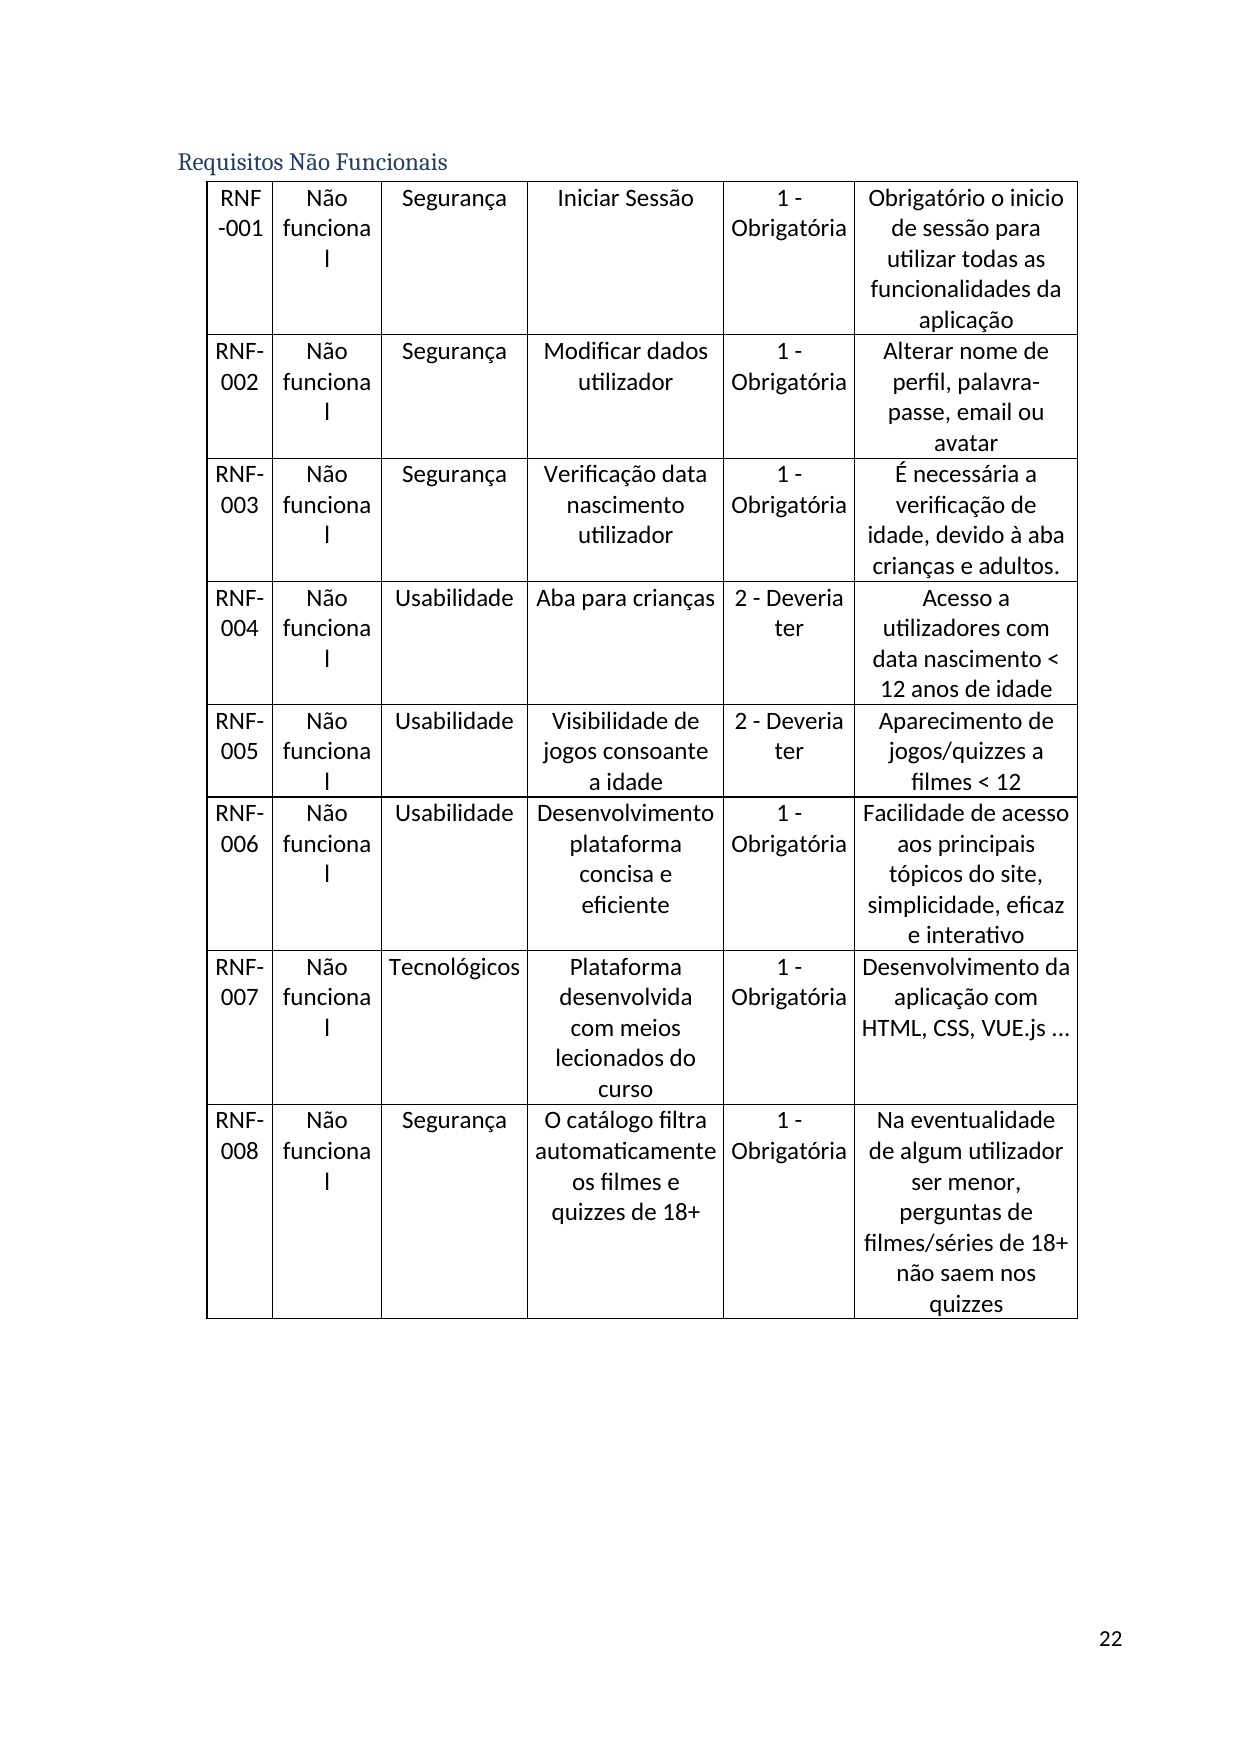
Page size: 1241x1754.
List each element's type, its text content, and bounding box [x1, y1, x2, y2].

subtitle Requisitos Não Funcionais [177, 148, 1122, 176]
table_cell RNF-006 [208, 798, 272, 950]
table_cell RNF-005 [208, 705, 272, 796]
table_cell Visibilidade de jogos consoante a idade [528, 705, 723, 796]
table_cell Facilidade de acesso aos principais tópicos do site, simplicidade, eficaz e interativo [855, 798, 1077, 950]
table_cell Não funcional [273, 1105, 381, 1318]
table_header RNF-001 [208, 182, 272, 334]
table_cell Não funcional [273, 798, 381, 950]
table_cell Na eventualidade de algum utilizador ser menor, perguntas de filmes/séries de 18+ não saem nos quizzes [855, 1105, 1077, 1318]
table_cell RNF-002 [208, 335, 272, 457]
table_header Segurança [382, 182, 527, 334]
table_cell É necessária a verificação de idade, devido à aba crianças e adultos. [855, 459, 1077, 581]
table_header Iniciar Sessão [528, 182, 723, 334]
table_cell Alterar nome de perfil, palavra-passe, email ou avatar [855, 335, 1077, 457]
table_header Obrigatório o inicio de sessão para utilizar todas as funcionalidades da aplicação [855, 182, 1077, 334]
table_cell RNF-003 [208, 459, 272, 581]
table_cell Usabilidade [382, 582, 527, 704]
table_cell 1 - Obrigatória [724, 1105, 854, 1318]
table_cell Usabilidade [382, 798, 527, 950]
table_cell 1 - Obrigatória [724, 798, 854, 950]
table_cell Não funcional [273, 705, 381, 796]
table_cell Desenvolvimento plataforma concisa e eficiente [528, 798, 723, 950]
table_cell Plataforma desenvolvida com meios lecionados do curso [528, 951, 723, 1104]
table_cell Usabilidade [382, 705, 527, 796]
table_cell RNF-008 [208, 1105, 272, 1318]
table_cell 2 - Deveria ter [724, 705, 854, 796]
table_cell RNF-004 [208, 582, 272, 704]
table_cell Verificação data nascimento utilizador [528, 459, 723, 581]
table_cell O catálogo filtra automaticamente os filmes e quizzes de 18+ [528, 1105, 723, 1318]
table_cell 1 - Obrigatória [724, 951, 854, 1104]
table_cell Não funcional [273, 335, 381, 457]
table_cell Segurança [382, 459, 527, 581]
table_cell RNF-007 [208, 951, 272, 1104]
table_cell 2 - Deveria ter [724, 582, 854, 704]
table_cell Tecnológicos [382, 951, 527, 1104]
table_header 1 - Obrigatória [724, 182, 854, 334]
table_cell Acesso a utilizadores com data nascimento < 12 anos de idade [855, 582, 1077, 704]
table_cell Não funcional [273, 459, 381, 581]
table_cell Aba para crianças [528, 582, 723, 704]
table_cell 1 - Obrigatória [724, 335, 854, 457]
table_cell Não funcional [273, 582, 381, 704]
table_cell Segurança [382, 1105, 527, 1318]
table_header Não funcional [273, 182, 381, 334]
table_cell Segurança [382, 335, 527, 457]
table_cell Modificar dados utilizador [528, 335, 723, 457]
table_cell 1 - Obrigatória [724, 459, 854, 581]
table_cell Não funcional [273, 951, 381, 1104]
table_cell Aparecimento de jogos/quizzes a filmes < 12 [855, 705, 1077, 796]
table_cell Desenvolvimento da aplicação com HTML, CSS, VUE.js ... [855, 951, 1077, 1104]
